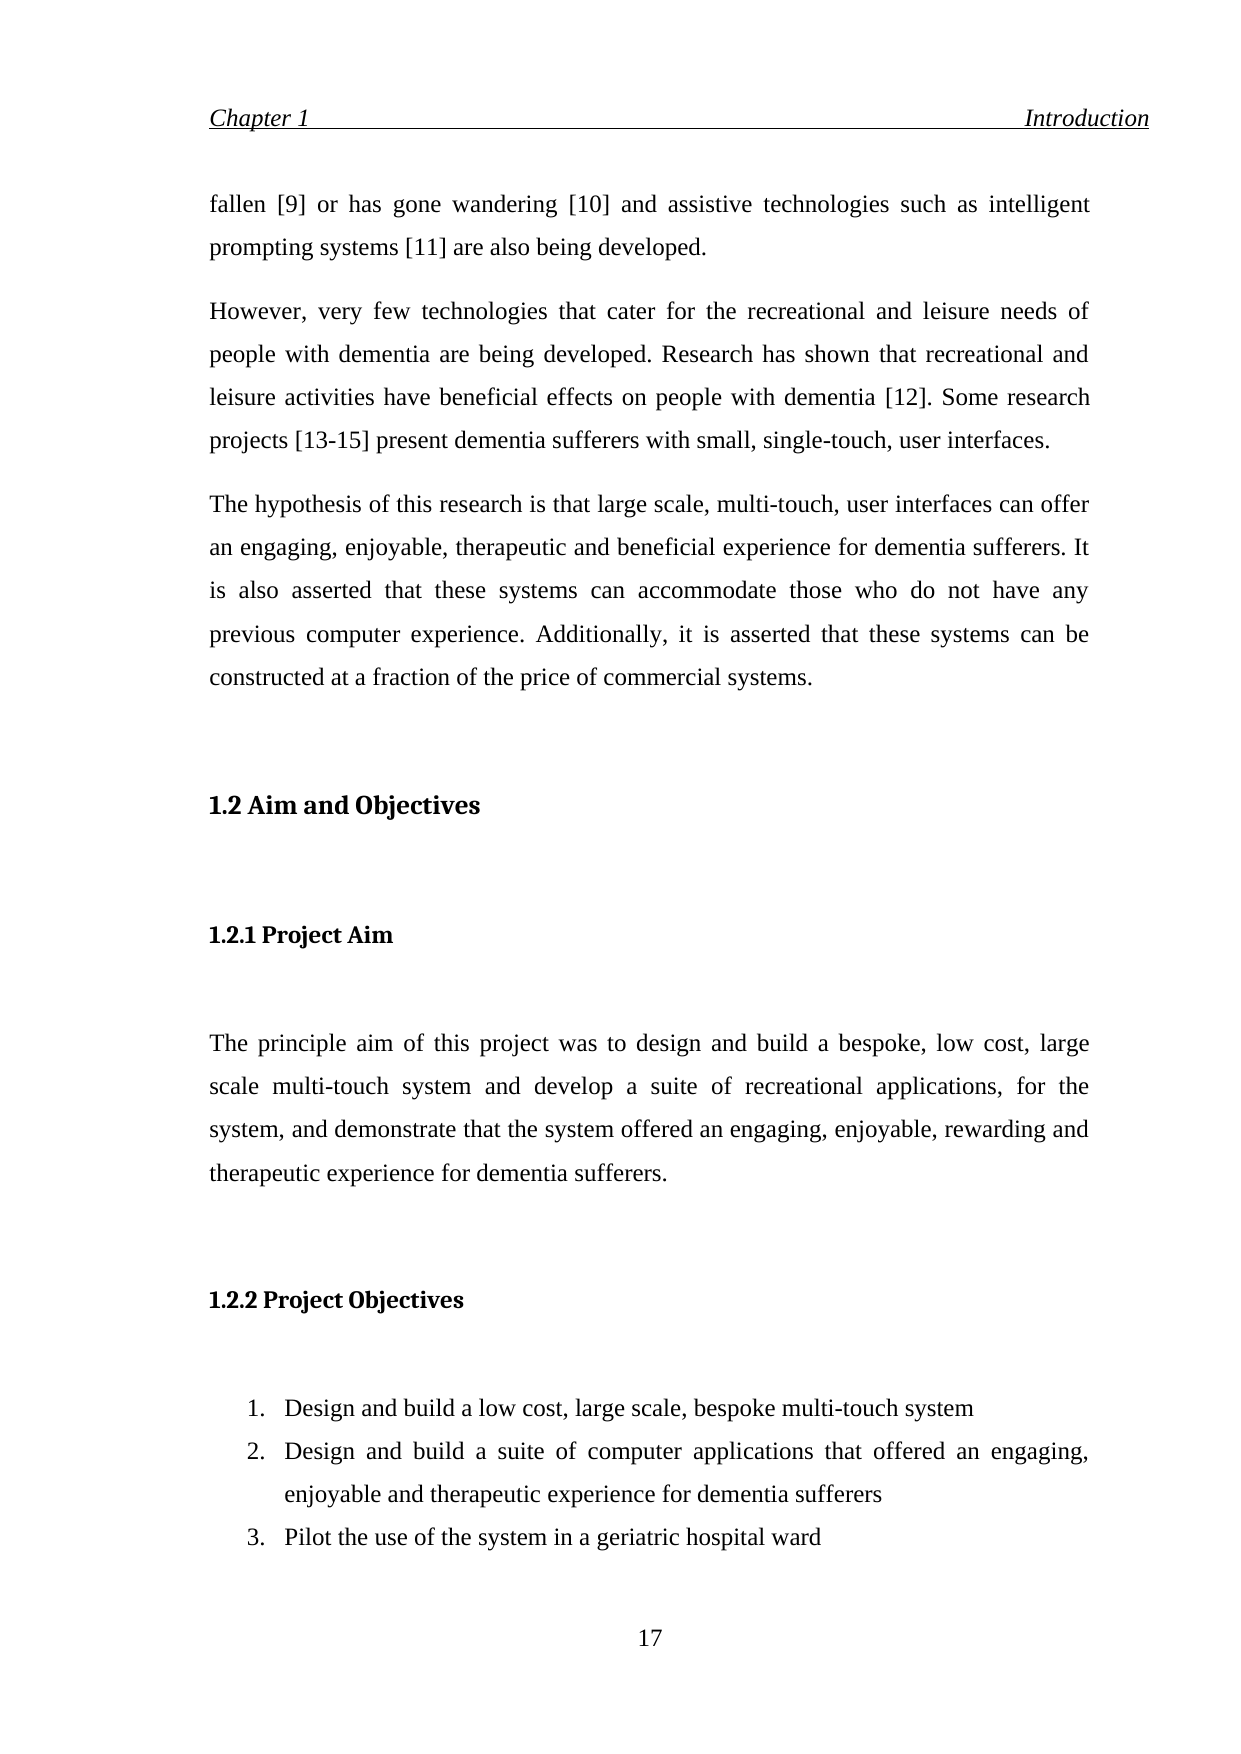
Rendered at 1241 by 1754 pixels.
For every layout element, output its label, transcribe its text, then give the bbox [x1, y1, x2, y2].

subtitle 1.2.1 Project Aim [209, 921, 1090, 950]
subtitle 1.2 Aim and Objectives [209, 790, 1090, 821]
list Pilot the use of the system in a geriatric hospital ward [247, 1522, 1090, 1551]
text The principle aim of this project was to design and build a bespoke, low cost, large scale multi-touch system and develop a suite of recreational applications, for the system, and demonstrate that the system offered an engaging, enjoyable, rewarding and therapeutic experience for dementia sufferers. [209, 1028, 1090, 1186]
text However, very few technologies that cater for the recreational and leisure needs of people with dementia are being developed. Research has shown that recreational and leisure activities have beneficial effects on people with dementia [12]. Some research projects [13-15] present dementia sufferers with small, single-touch, user interfaces. [209, 296, 1090, 454]
subtitle 1.2.2 Project Objectives [209, 1286, 1090, 1314]
list Design and build a low cost, large scale, bespoke multi-touch system [247, 1393, 1090, 1421]
text The hypothesis of this research is that large scale, multi-touch, user interfaces can offer an engaging, enjoyable, therapeutic and beneficial experience for dementia sufferers. It is also asserted that these systems can accommodate those who do not have any previous computer experience. Additionally, it is asserted that these systems can be constructed at a fraction of the price of commercial systems. [209, 489, 1090, 691]
list Design and build a suite of computer applications that offered an engaging, enjoyable and therapeutic experience for dementia sufferers [247, 1436, 1090, 1508]
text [209, 189, 1090, 261]
